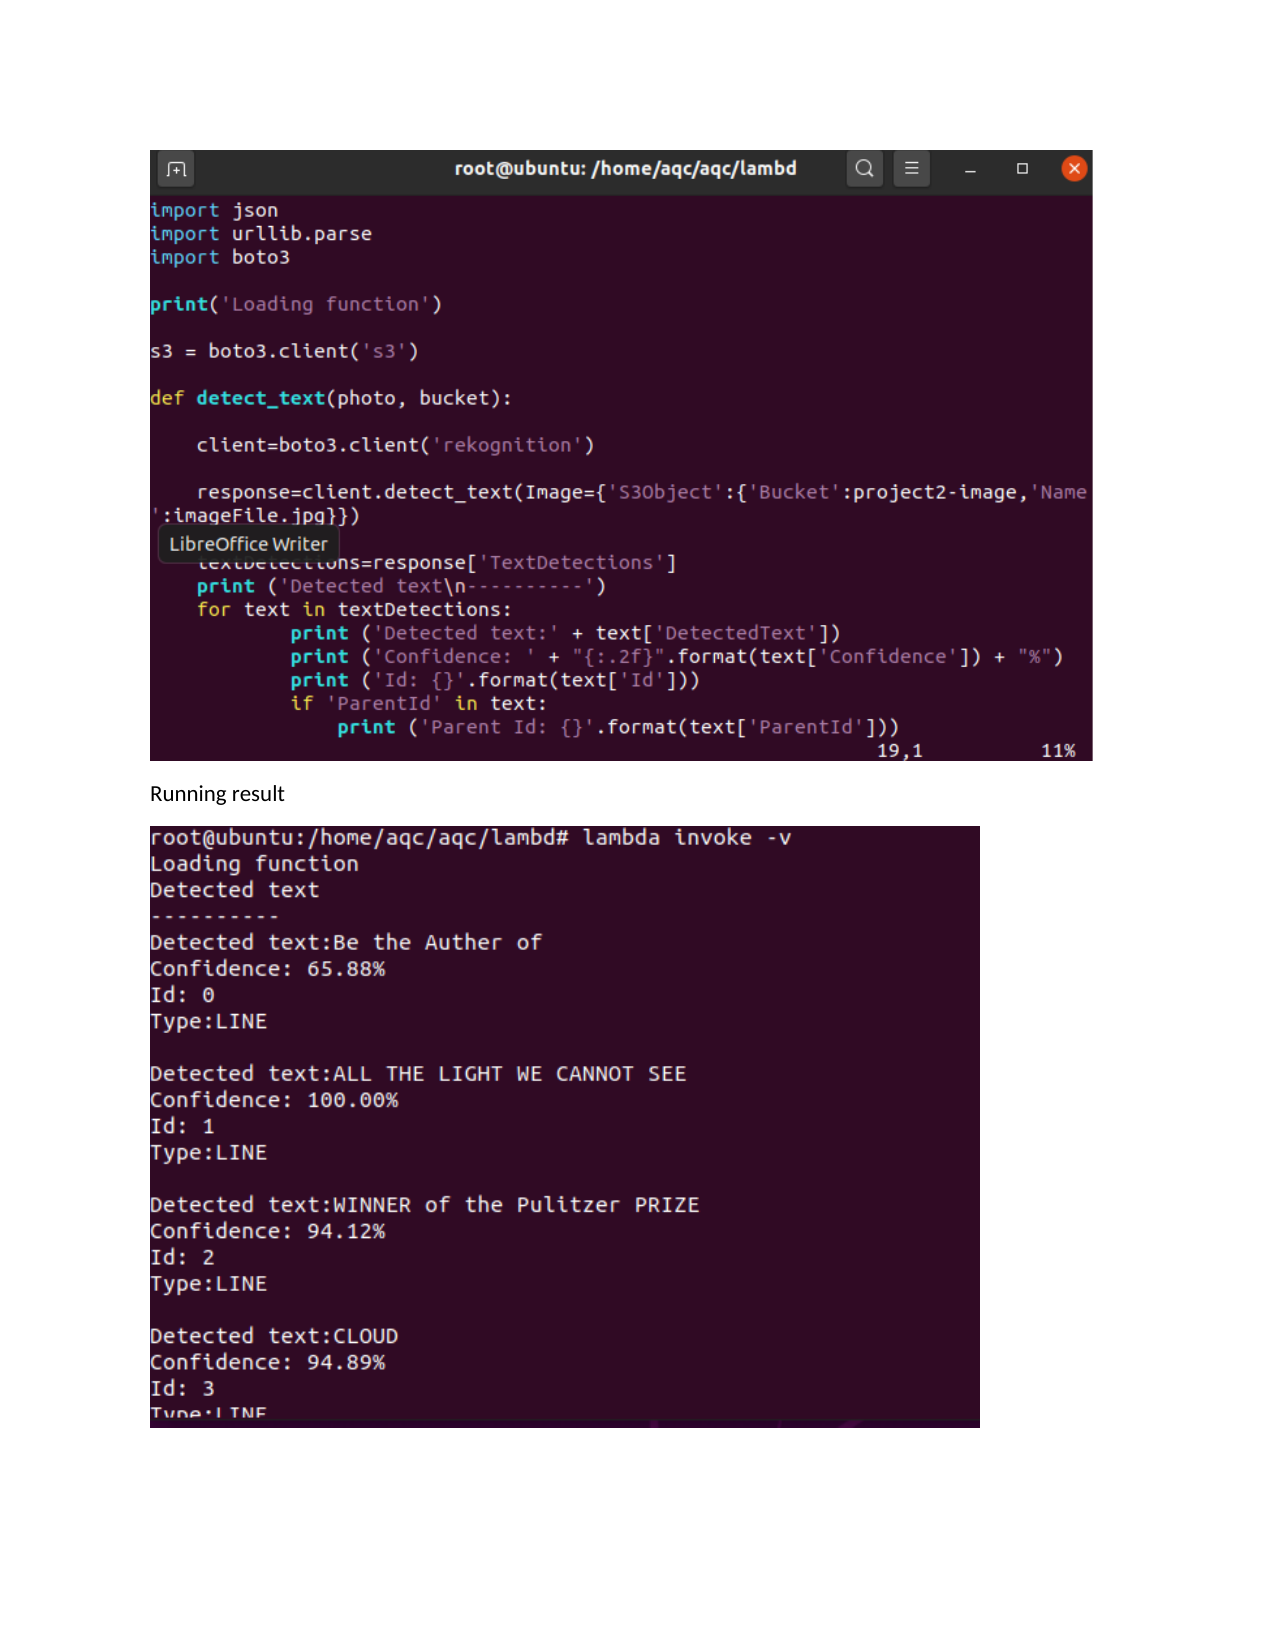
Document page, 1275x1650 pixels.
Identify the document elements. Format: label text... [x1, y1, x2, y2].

text Running result [150, 779, 1125, 807]
picture [150, 150, 1093, 761]
picture [150, 826, 980, 1428]
